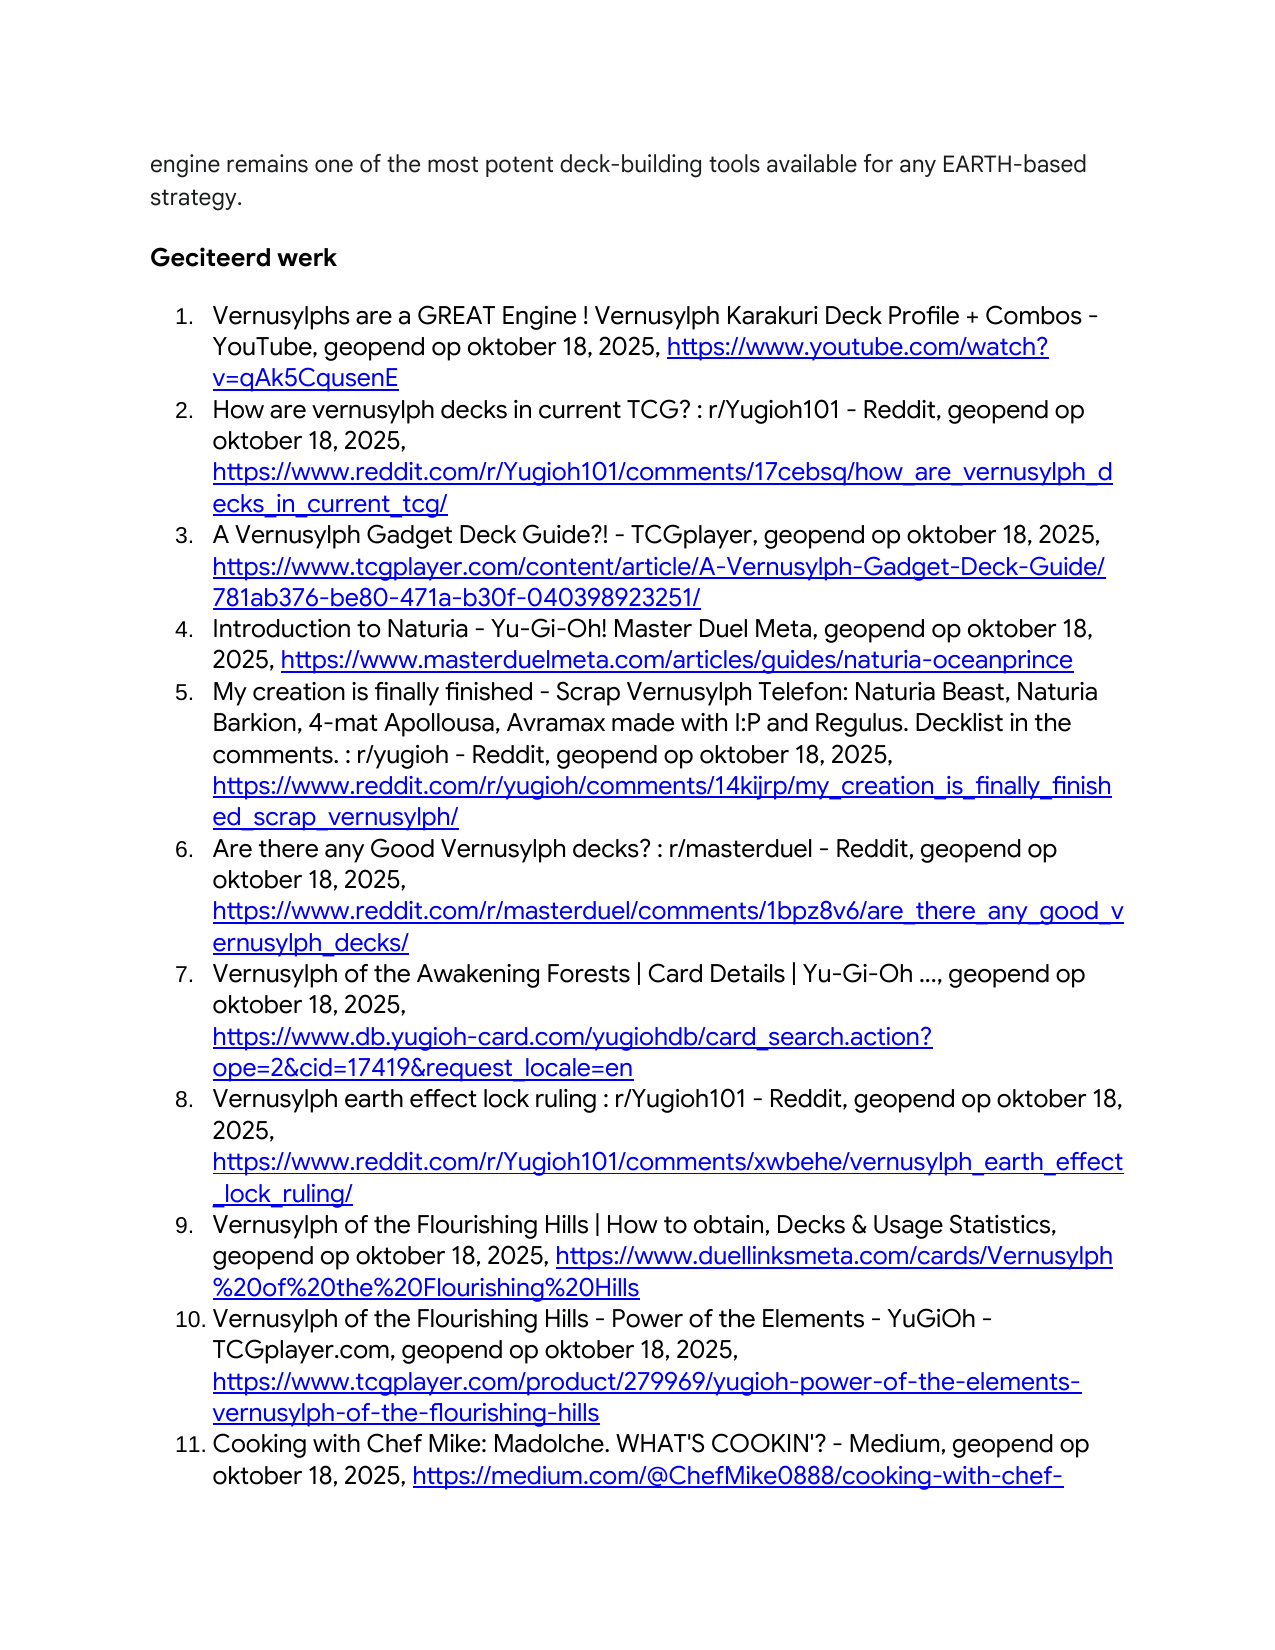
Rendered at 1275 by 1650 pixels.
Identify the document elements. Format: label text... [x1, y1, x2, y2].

list A Vernusylph Gadget Deck Guide?! - TCGplayer, geopend op oktober 18, 2025, https://www.tcgplayer.com/content/article/A-Vernusylph-Gadget-Deck-Guide/781ab376-be80-471a-b30f-040398923251/ [175, 519, 1125, 613]
list Vernusylph of the Flourishing Hills - Power of the Elements - YuGiOh - TCGplayer.com, geopend op oktober 18, 2025, https://www.tcgplayer.com/product/279969/yugioh-power-of-the-elements-vernusylph-of-the-flourishing-hills [175, 1303, 1125, 1429]
list Vernusylph of the Flourishing Hills | How to obtain, Decks & Usage Statistics, geopend op oktober 18, 2025, https://www.duellinksmeta.com/cards/Vernusylph%20of%20the%20Flourishing%20Hills [175, 1209, 1125, 1303]
list Vernusylphs are a GREAT Engine ! Vernusylph Karakuri Deck Profile + Combos - YouTube, geopend op oktober 18, 2025, https://www.youtube.com/watch?v=qAk5CqusenE [175, 300, 1125, 394]
subtitle Geciteerd werk [150, 242, 1125, 273]
list Are there any Good Vernusylph decks? : r/masterduel - Reddit, geopend op oktober 18, 2025, https://www.reddit.com/r/masterduel/comments/1bpz8v6/are_there_any_good_vernusylph_decks/ [175, 833, 1125, 958]
list Introduction to Naturia - Yu-Gi-Oh! Master Duel Meta, geopend op oktober 18, 2025, https://www.masterduelmeta.com/articles/guides/naturia-oceanprince [175, 613, 1125, 676]
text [150, 150, 1125, 211]
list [175, 1429, 1125, 1491]
list My creation is finally finished - Scrap Vernusylph Telefon: Naturia Beast, Naturia Barkion, 4-mat Apollousa, Avramax made with I:P and Regulus. Decklist in the comments. : r/yugioh - Reddit, geopend op oktober 18, 2025, https://www.reddit.com/r/yugioh/comments/14kijrp/my_creation_is_finally_finished_scrap_vernusylph/ [175, 676, 1125, 833]
list Vernusylph earth effect lock ruling : r/Yugioh101 - Reddit, geopend op oktober 18, 2025, https://www.reddit.com/r/Yugioh101/comments/xwbehe/vernusylph_earth_effect_lock_ruling/ [175, 1084, 1125, 1209]
list Vernusylph of the Awakening Forests | Card Details | Yu-Gi-Oh ..., geopend op oktober 18, 2025, https://www.db.yugioh-card.com/yugiohdb/card_search.action?ope=2&cid=17419&request_locale=en [175, 958, 1125, 1084]
list How are vernusylph decks in current TCG? : r/Yugioh101 - Reddit, geopend op oktober 18, 2025, https://www.reddit.com/r/Yugioh101/comments/17cebsq/how_are_vernusylph_decks_in_current_tcg/ [175, 394, 1125, 519]
